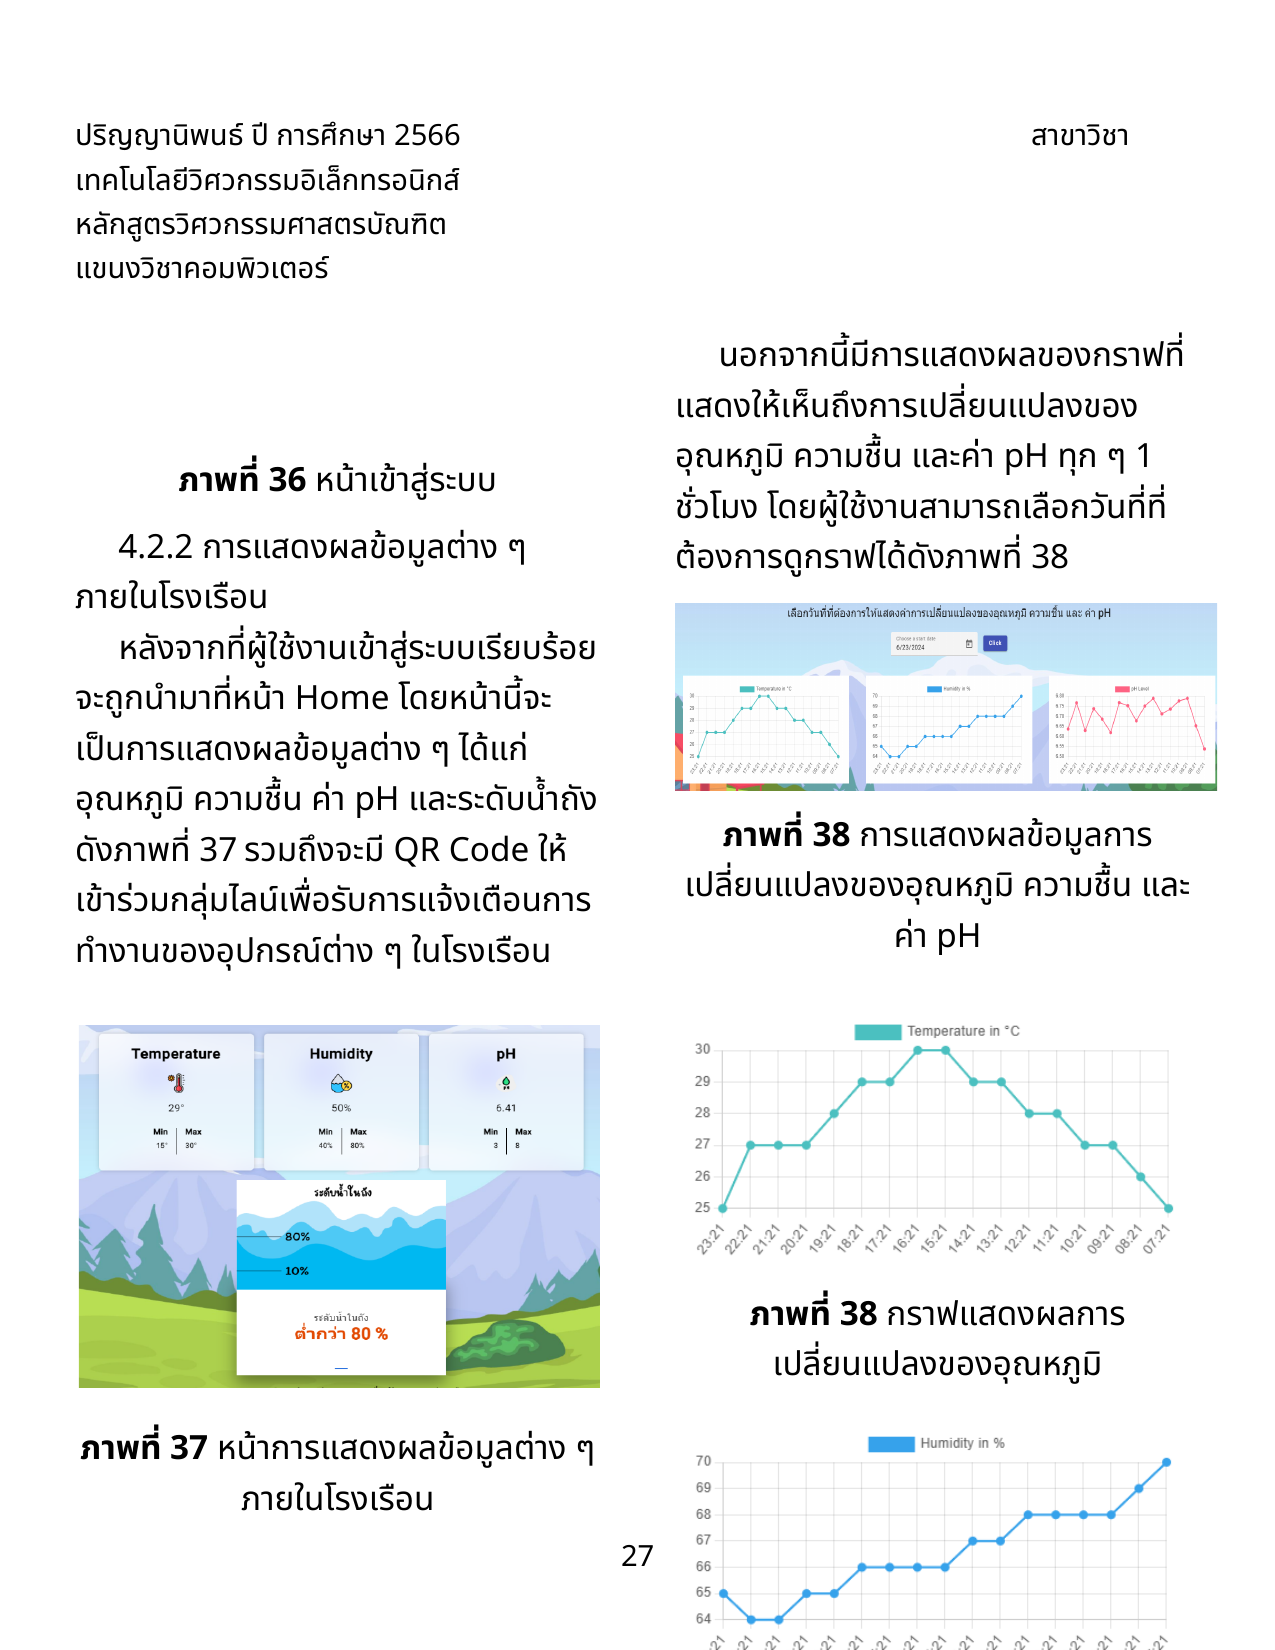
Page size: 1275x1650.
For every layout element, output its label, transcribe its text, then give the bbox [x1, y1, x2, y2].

text 4.2.2 การแสดงผลข้อมูลต่าง ๆ ภายในโรงเรือน [75, 523, 600, 624]
picture [78, 1025, 600, 1388]
text หลังจากที่ผู้ใช้งานเข้าสู่ระบบเรียบร้อย จะถูกนำมาที่หน้า Home โดยหน้านี้จะเป็นการแสดงผลข้อมูลต่าง ๆ ได้แก่ อุณหภูมิ ความชื้น ค่า pH และระดับน้ำถัง ดังภาพที่ 37รวมถึงจะมี QR Code ให้เข้าร่วมกลุ่มไลน์เพื่อรับการแจ้งเตือนการทำงานของอุปกรณ์ต่าง ๆ ในโรงเรือน [75, 624, 600, 977]
text นอกจากนี้มีการแสดงผลของกราฟที่แสดงให้เห็นถึงการเปลี่ยนแปลงของอุณหภูมิ ความชื้น และค่า pH ทุก ๆ 1 ชั่วโมง โดยผู้ใช้งานสามารถเลือกวันที่ที่ต้องการดูกราฟได้ดังภาพที่ 38 [675, 331, 1200, 584]
text ภาพที่ 38 การแสดงผลข้อมูลการเปลี่ยนแปลงของอุณหภูมิ ความชื้น และค่า pH [675, 811, 1200, 962]
picture [675, 1409, 1200, 1650]
picture [675, 603, 1218, 791]
text ภาพที่ 37 หน้าการแสดงผลข้อมูลต่าง ๆ ภายในโรงเรือน [75, 1424, 600, 1525]
text ภาพที่ 36 หน้าเข้าสู่ระบบ [75, 455, 600, 506]
picture [675, 999, 1201, 1278]
text ภาพที่ 38 กราฟแสดงผลการเปลี่ยนแปลงของอุณหภูมิ [675, 1289, 1200, 1391]
